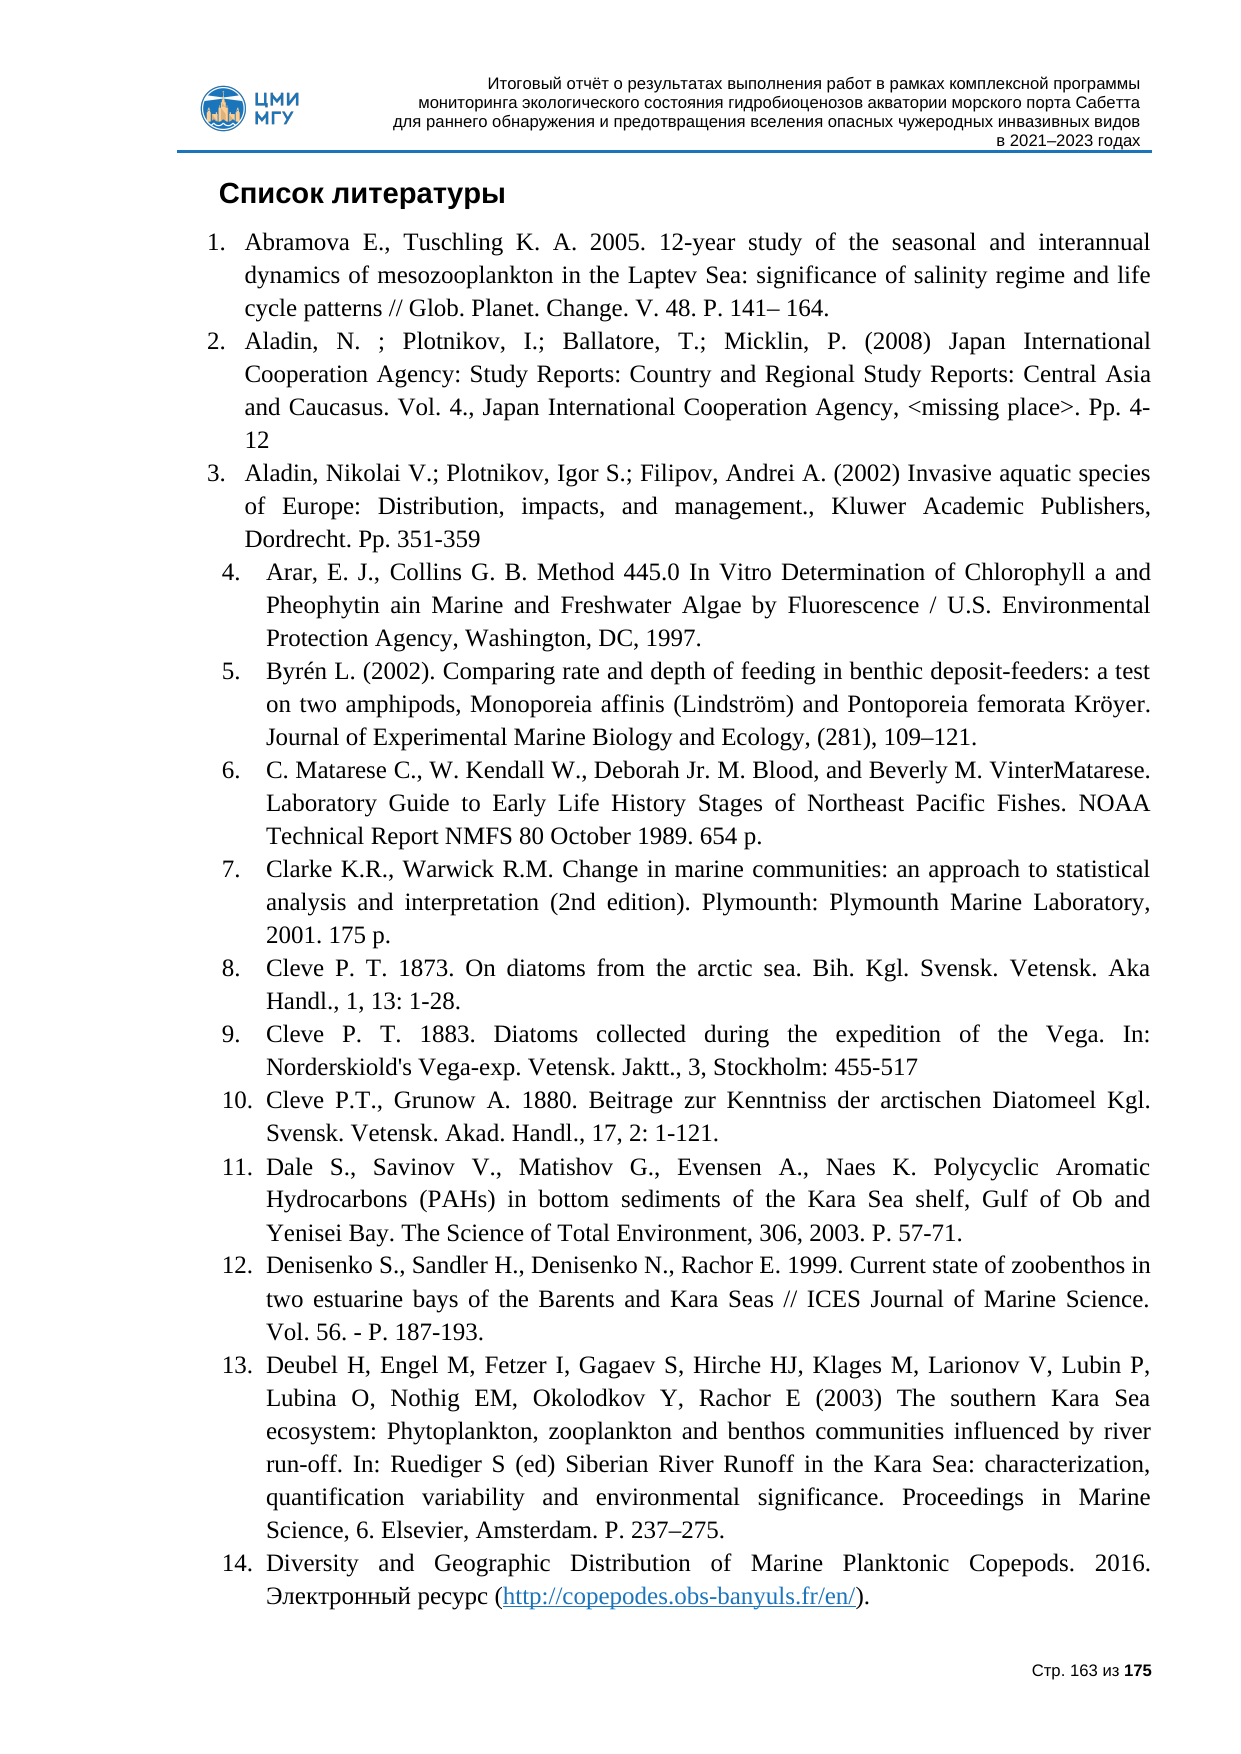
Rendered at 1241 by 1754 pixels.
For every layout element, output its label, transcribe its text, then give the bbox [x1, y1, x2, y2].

text Dale S., Savinov V., Matishov G., Evensen A., Naes K. Polycyclic Aromatic Hydrocarbons (PAHs) in bottom sediments of the Kara Sea shelf, Gulf of Ob and Yenisei Bay. The Science of Total Environment, 306, 2003. P. 57-71. [222, 1152, 1152, 1246]
text C. Matarese С., W. Kendall W., Deborah Jr. M. Blood, and Beverly M. VinterMatarese. Laboratory Guide to Early Life History Stages of Northeast Pacific Fishes. NOAA Technical Report NMFS 80 October 1989. 654 р. [222, 755, 1152, 850]
list Aladin, N. ; Plotnikov, I.; Ballatore, T.; Micklin, P. (2008) Japan International Cooperation Agency: Study Reports: Country and Regional Study Reports: Central Asia and Caucasus. Vol. 4., Japan International Cooperation Agency, <missing place>. Pp. 4-12 [207, 326, 1152, 454]
text Cleve P.T., Grunow A. 1880. Beitrage zur Kenntniss der arctischen Diatomeel Kgl. Svensk. Vetensk. Akad. Handl., 17, 2: 1-121. [222, 1086, 1152, 1147]
text Cleve P. T. 1883. Diatoms collected during the expedition of the Vega. In: Norderskiold's Vega-exp. Vetensk. Jaktt., 3, Stockholm: 455-517 [222, 1019, 1152, 1081]
text Clarke K.R., Warwick R.M. Change in marine communities: an approach to statistical analysis and interpretation (2nd edition). Plymounth: Plymounth Marine Laboratory, 2001. 175 p. [222, 854, 1152, 949]
picture [188, 73, 311, 144]
text Deubel H, Engel M, Fetzer I, Gagaev S, Hirche HJ, Klages M, Larionov V, Lubin P, Lubina O, Nothig EM, Okolodkov Y, Rachor E (2003) The southern Kara Sea ecosystem: Phytoplankton, zooplankton and benthos communities influenced by river run-off. In: Ruediger S (ed) Siberian River Runoff in the Kara Sea: characterization, quantification variability and environmental significance. Proceedings in Marine Science, 6. Elsevier, Amsterdam. P. 237–275. [222, 1350, 1152, 1543]
subtitle Список литературы [218, 176, 1152, 209]
text Denisenko S., Sandler H., Denisenko N., Rachor E. 1999. Current state of zoobenthos in two estuarine bays of the Barents and Kara Seas // ICES Journal of Marine Science. Vol. 56. - P. 187-193. [222, 1251, 1152, 1345]
text Byrén L. (2002). Comparing rate and depth of feeding in benthic deposit-feeders: a test on two amphipods, Monoporeia affinis (Lindström) and Pontoporeia femorata Kröyer. Journal of Experimental Marine Biology and Ecology, (281), 109–121. [222, 656, 1152, 751]
list Aladin, Nikolai V.; Plotnikov, Igor S.; Filipov, Andrei A. (2002) Invasive aquatic species of Europe: Distribution, impacts, and management., Kluwer Academic Publishers, Dordrecht. Pp. 351-359 [207, 458, 1152, 553]
list Abramova E., Tuschling K. A. 2005. 12-year study of the seasonal and interannual dynamics of mesozooplankton in the Laptev Sea: significance of salinity regime and life cycle patterns // Glob. Planet. Change. V. 48. P. 141– 164. [207, 227, 1152, 322]
text Cleve P. T. 1873. On diatoms from the arctic sea. Bih. Kgl. Svensk. Vetensk. Aka Handl., 1, 13: 1-28. [222, 953, 1152, 1015]
text Diversity and Geographic Distribution of Marine Planktonic Copepods. 2016. Электронный ресурс (http://copepodes.obs-banyuls.fr/en/). [222, 1548, 1152, 1609]
text Arar, E. J., Сollins G. B. Method 445.0 In Vitro Determination of Chlorophyll a and Pheophytin ain Marine and Freshwater Algae by Fluorescence / U.S. Environmental Protection Agency, Washington, DC, 1997. [222, 557, 1152, 652]
